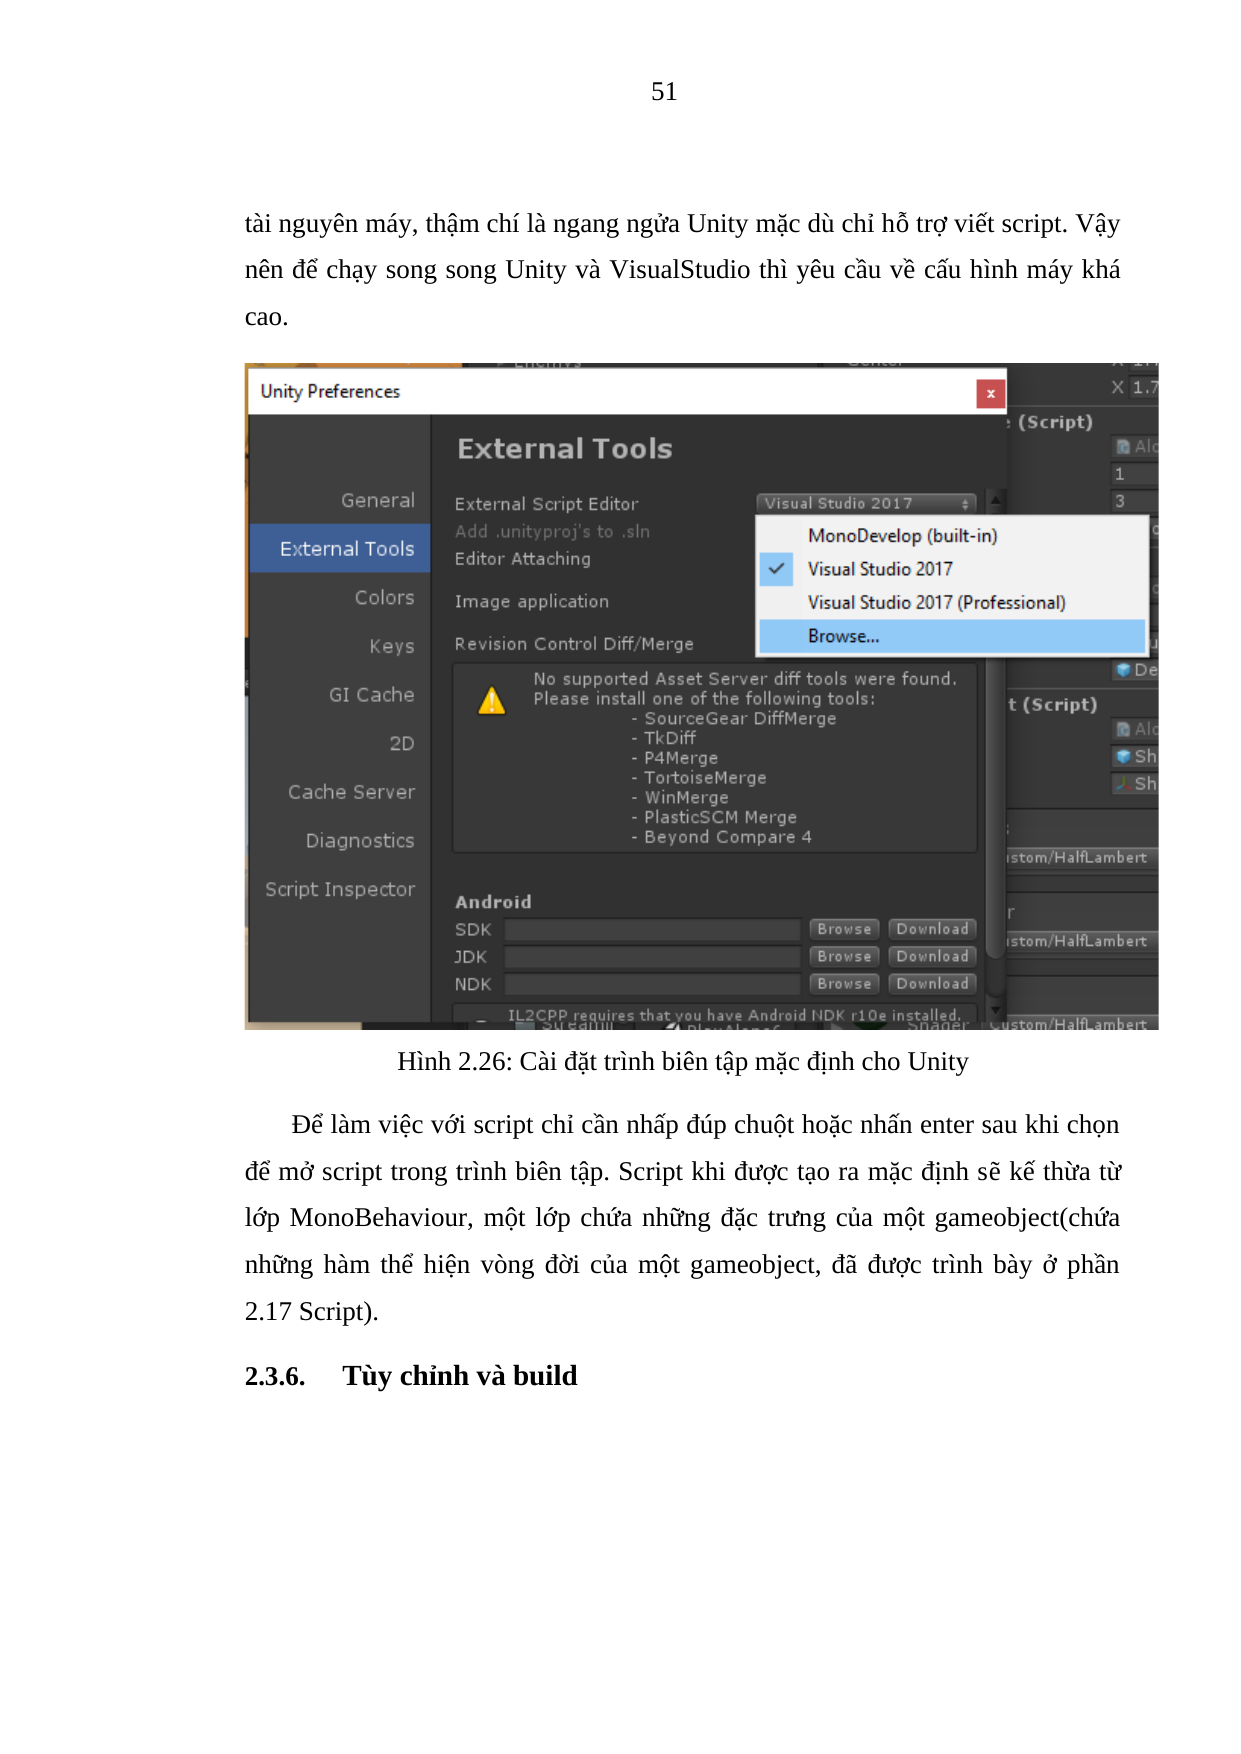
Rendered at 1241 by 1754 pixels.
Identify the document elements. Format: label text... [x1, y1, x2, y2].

list Tùy chỉnh và build [244, 1358, 1122, 1392]
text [244, 207, 1122, 331]
text Hình 2.26: Cài đặt trình biên tập mặc định cho Unity [244, 1030, 1122, 1076]
picture [244, 363, 1159, 1030]
text Để làm việc với script chỉ cần nhấp đúp chuột hoặc nhấn enter sau khi chọn để mở script trong trình biên tập. Script khi được tạo ra mặc định sẽ kế thừa từ lớp MonoBehaviour, một lớp chứa những đặc trưng của một gameobject(chứa những hàm thể hiện vòng đời của một gameobject, đã được trình bày ở phần 2.17 Script). [244, 1108, 1122, 1326]
